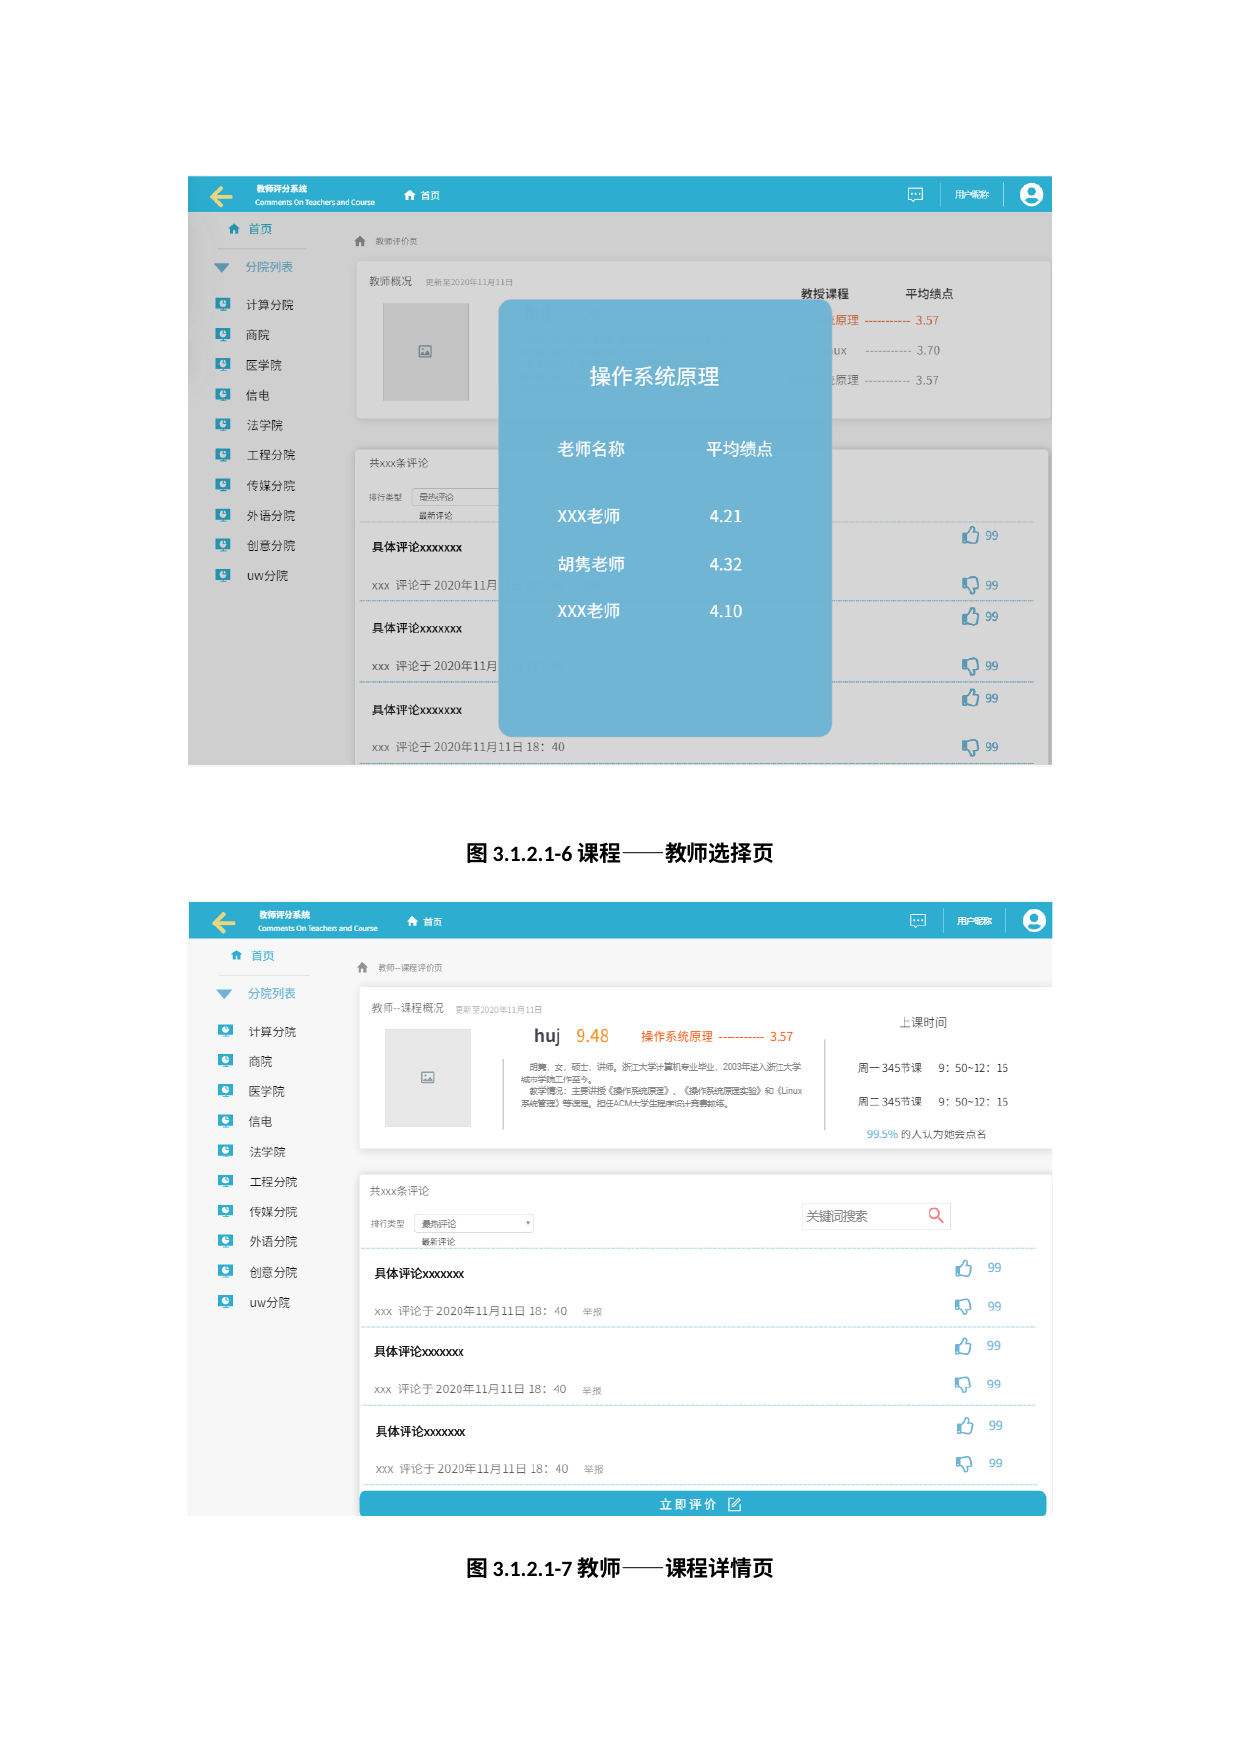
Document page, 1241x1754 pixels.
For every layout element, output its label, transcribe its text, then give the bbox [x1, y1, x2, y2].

text 图3.1.2.1-7 教师——课程详情页 [187, 1551, 1053, 1583]
text 图3.1.2.1-6 课程——教师选择页 [187, 836, 1053, 868]
picture [188, 175, 1053, 767]
picture [187, 900, 1053, 1516]
